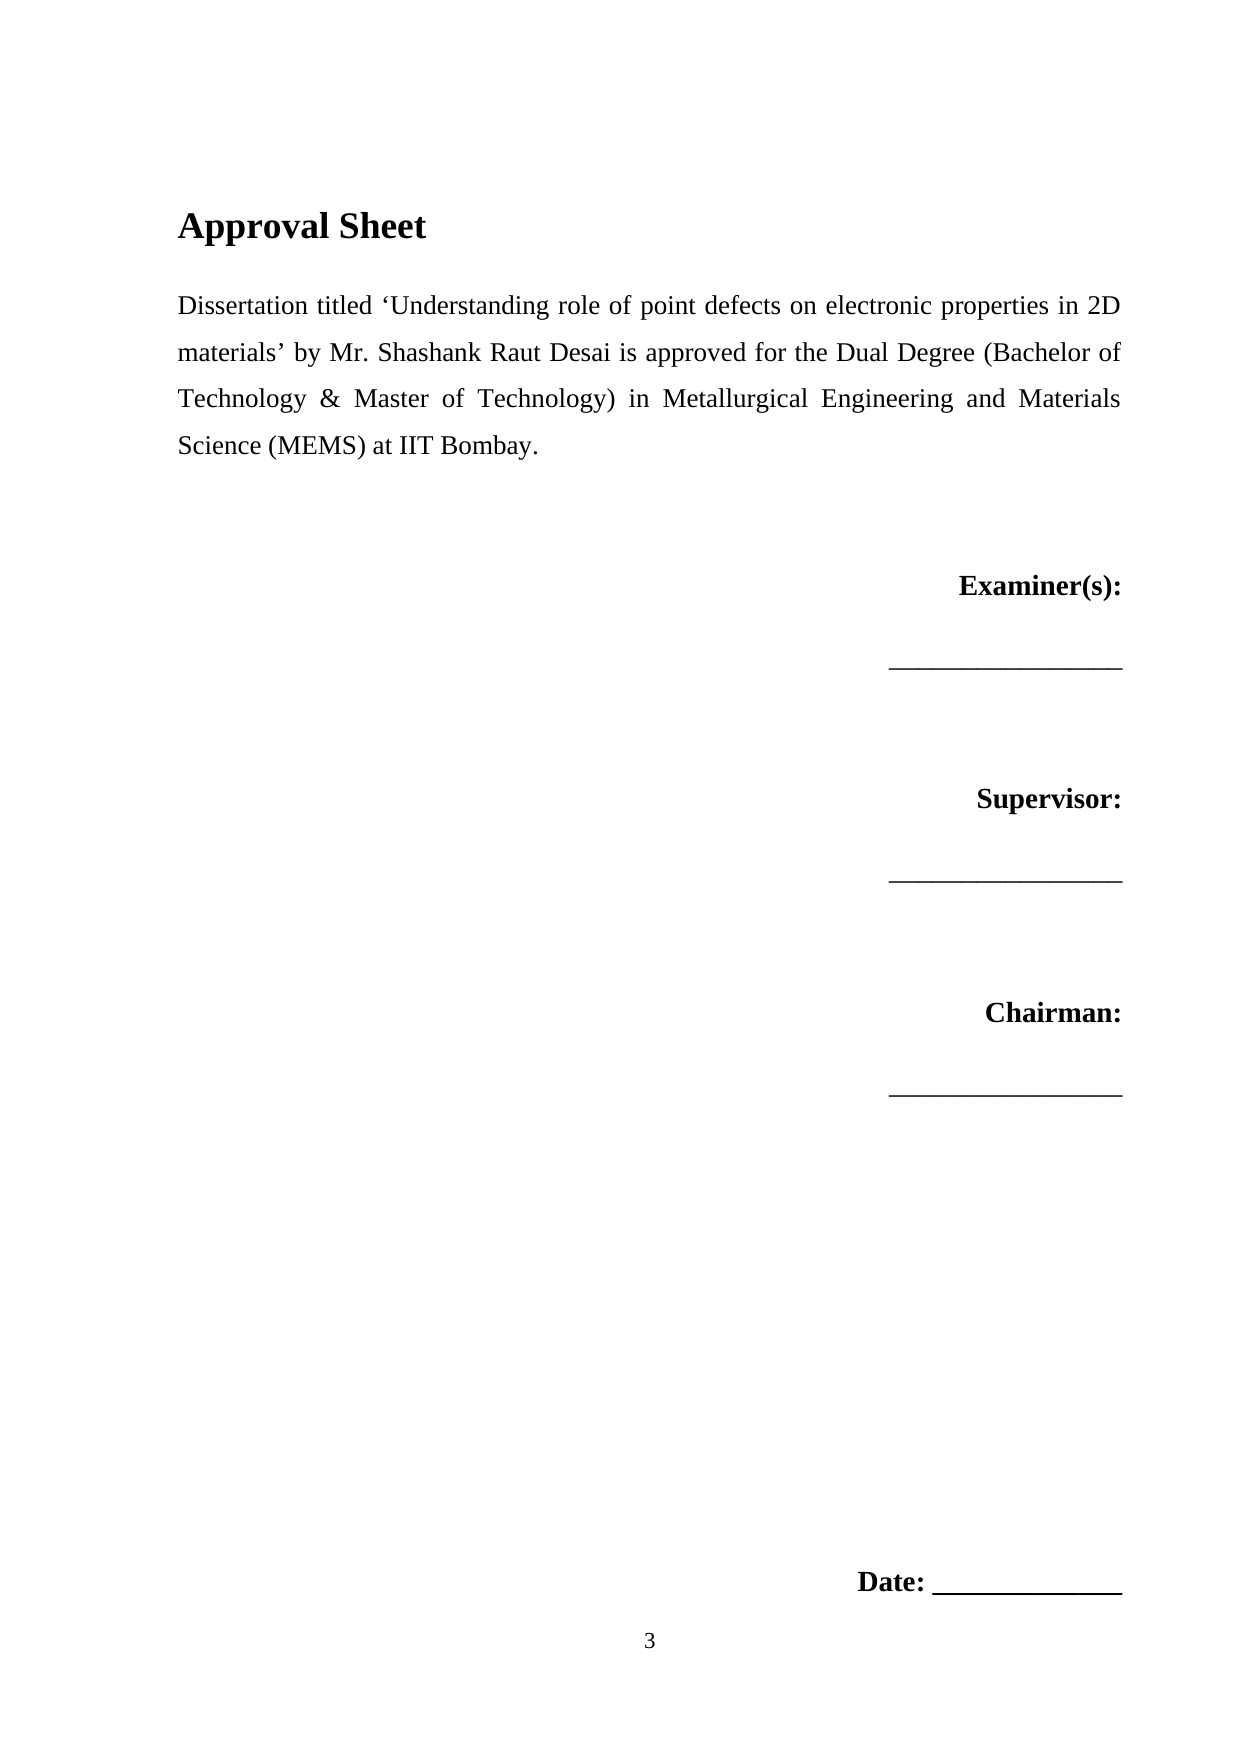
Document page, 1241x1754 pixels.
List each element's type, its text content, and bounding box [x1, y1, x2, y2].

text Examiner(s): [177, 568, 1122, 601]
text ________________ [177, 852, 1122, 886]
text Dissertation titled ‘Understanding role of point defects on electronic properties in 2D materials’ by Mr. Shashank Raut Desai is approved for the Dual Degree (Bachelor of Technology & Master of Technology) in Metallurgical Engineering and Materials Science (MEMS) at IIT Bombay. [177, 289, 1122, 460]
text Chairman: [177, 995, 1122, 1028]
text Date: _____________ [177, 1564, 1122, 1597]
text Supervisor: [177, 781, 1122, 815]
text Approval Sheet [177, 204, 1122, 247]
text ________________ [177, 1066, 1122, 1099]
text ________________ [177, 639, 1122, 672]
